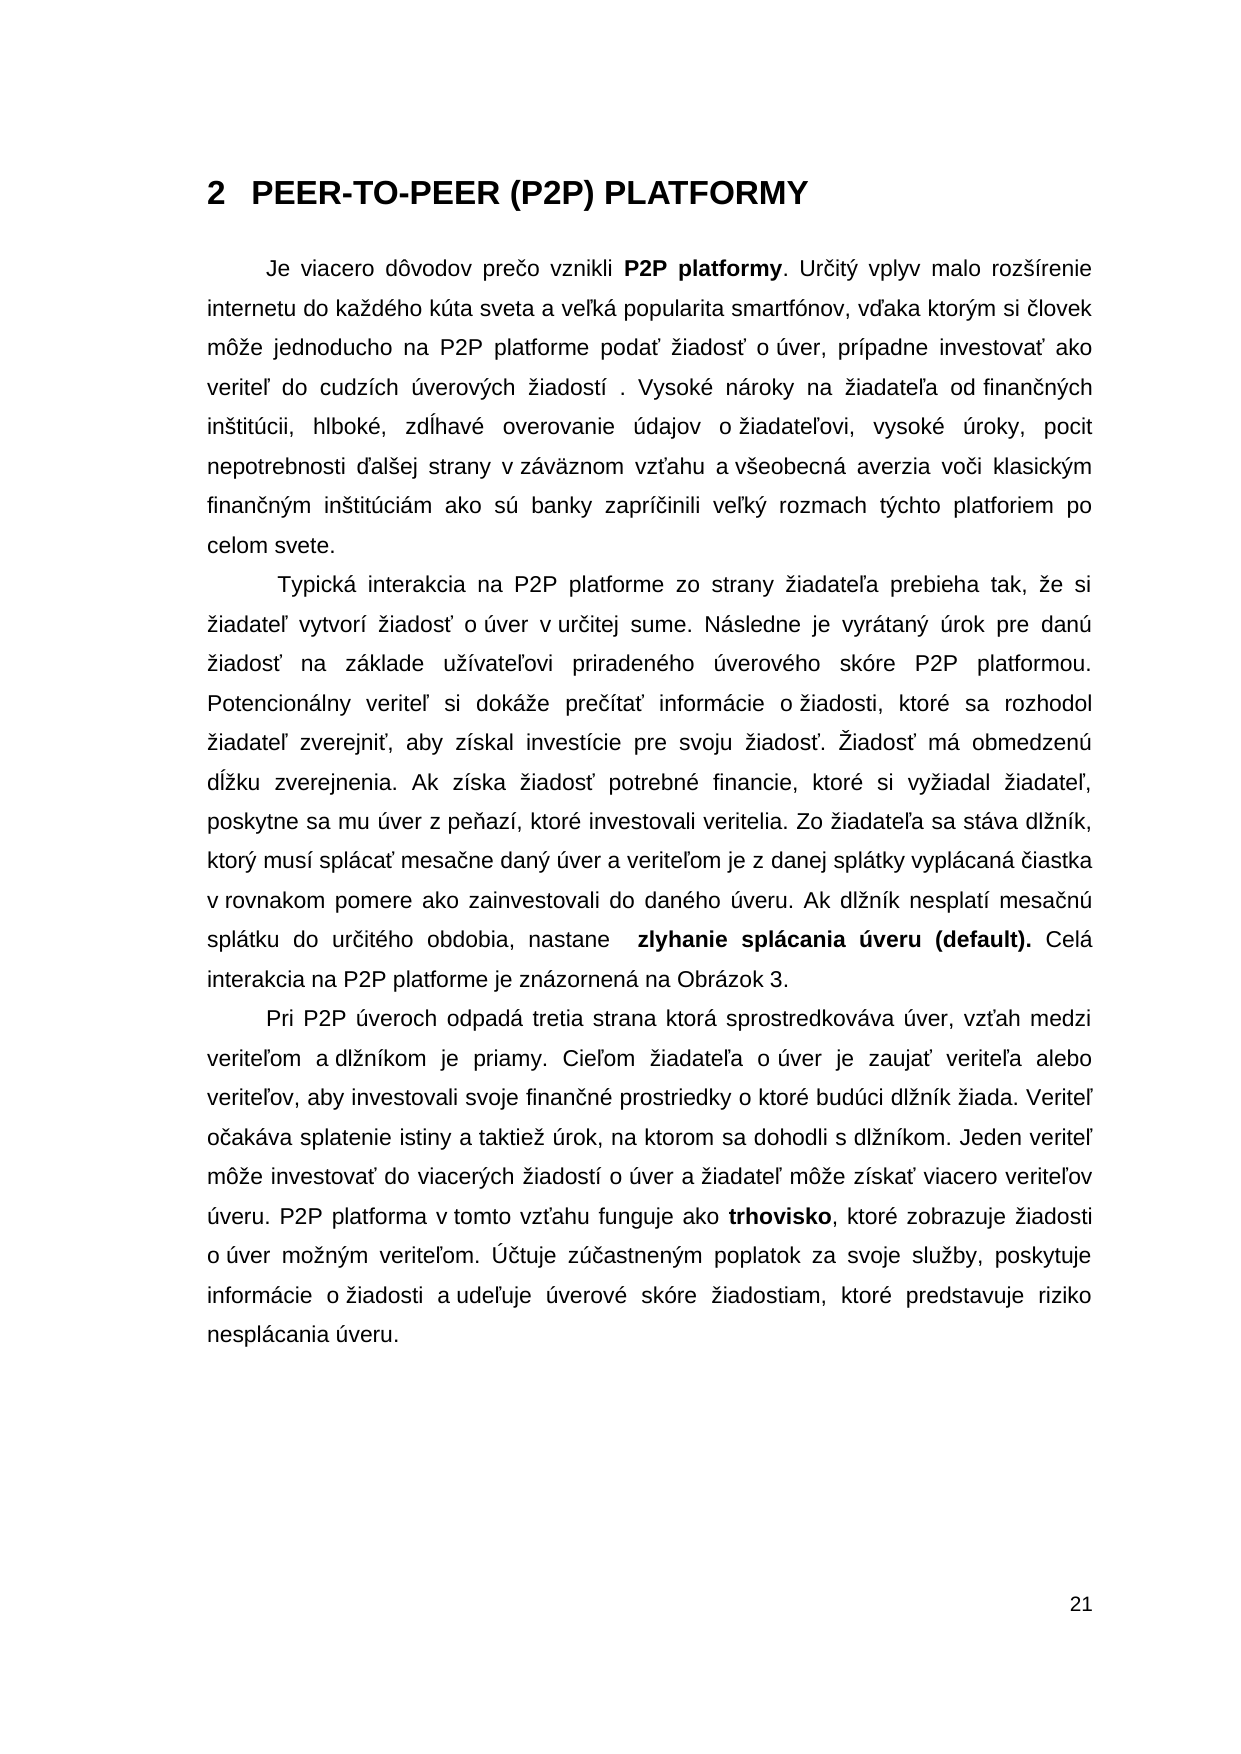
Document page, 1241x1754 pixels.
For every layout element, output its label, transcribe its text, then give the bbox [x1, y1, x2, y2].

text Typická interakcia na P2P platforme zo strany žiadateľa prebieha tak, že si žiadateľ vytvorí žiadosť o úver v určitej sume. Následne je vyrátaný úrok pre danú žiadosť na základe užívateľovi priradeného úverového skóre P2P platformou. Potencionálny veriteľ si dokáže prečítať informácie o žiadosti, ktoré sa rozhodol žiadateľ zverejniť, aby získal investície pre svoju žiadosť. Žiadosť má obmedzenú dĺžku zverejnenia. Ak získa žiadosť potrebné financie, ktoré si vyžiadal žiadateľ, poskytne sa mu úver z peňazí, ktoré investovali veritelia. Zo žiadateľa sa stáva dlžník, ktorý musí splácať mesačne daný úver a veriteľom je z danej splátky vyplácaná čiastka v rovnakom pomere ako zainvestovali do daného úveru. Ak dlžník nesplatí mesačnú splátku do určitého obdobia, nastane zlyhanie splácania úveru (default). Celá interakcia na P2P platforme je znázornená na Obrázok 3. [207, 571, 1092, 992]
subtitle Peer-to-Peer (P2P) platformy [207, 173, 1092, 211]
text Pri P2P úveroch odpadá tretia strana ktorá sprostredkováva úver, vzťah medzi veriteľom a dlžníkom je priamy. Cieľom žiadateľa o úver je zaujať veriteľa alebo veriteľov, aby investovali svoje finančné prostriedky o ktoré budúci dlžník žiada. Veriteľ očakáva splatenie istiny a taktiež úrok, na ktorom sa dohodli s dlžníkom. Jeden veriteľ môže investovať do viacerých žiadostí o úver a žiadateľ môže získať viacero veriteľov úveru. P2P platforma v tomto vzťahu funguje ako trhovisko, ktoré zobrazuje žiadosti o úver možným veriteľom. Účtuje zúčastneným poplatok za svoje služby, poskytuje informácie o žiadosti a udeľuje úverové skóre žiadostiam, ktoré predstavuje riziko nesplácania úveru. [207, 1005, 1092, 1348]
text Je viacero dôvodov prečo vznikli P2P platformy. Určitý vplyv malo rozšírenie internetu do každého kúta sveta a veľká popularita smartfónov, vďaka ktorým si človek môže jednoducho na P2P platforme podať žiadosť o úver, prípadne investovať ako veriteľ do cudzích úverových žiadostí . Vysoké nároky na žiadateľa od finančných inštitúcii, hlboké, zdĺhavé overovanie údajov o žiadateľovi, vysoké úroky, pocit nepotrebnosti ďalšej strany v záväznom vzťahu a všeobecná averzia voči klasickým finančným inštitúciám ako sú banky zapríčinili veľký rozmach týchto platforiem po celom svete. [207, 255, 1092, 558]
